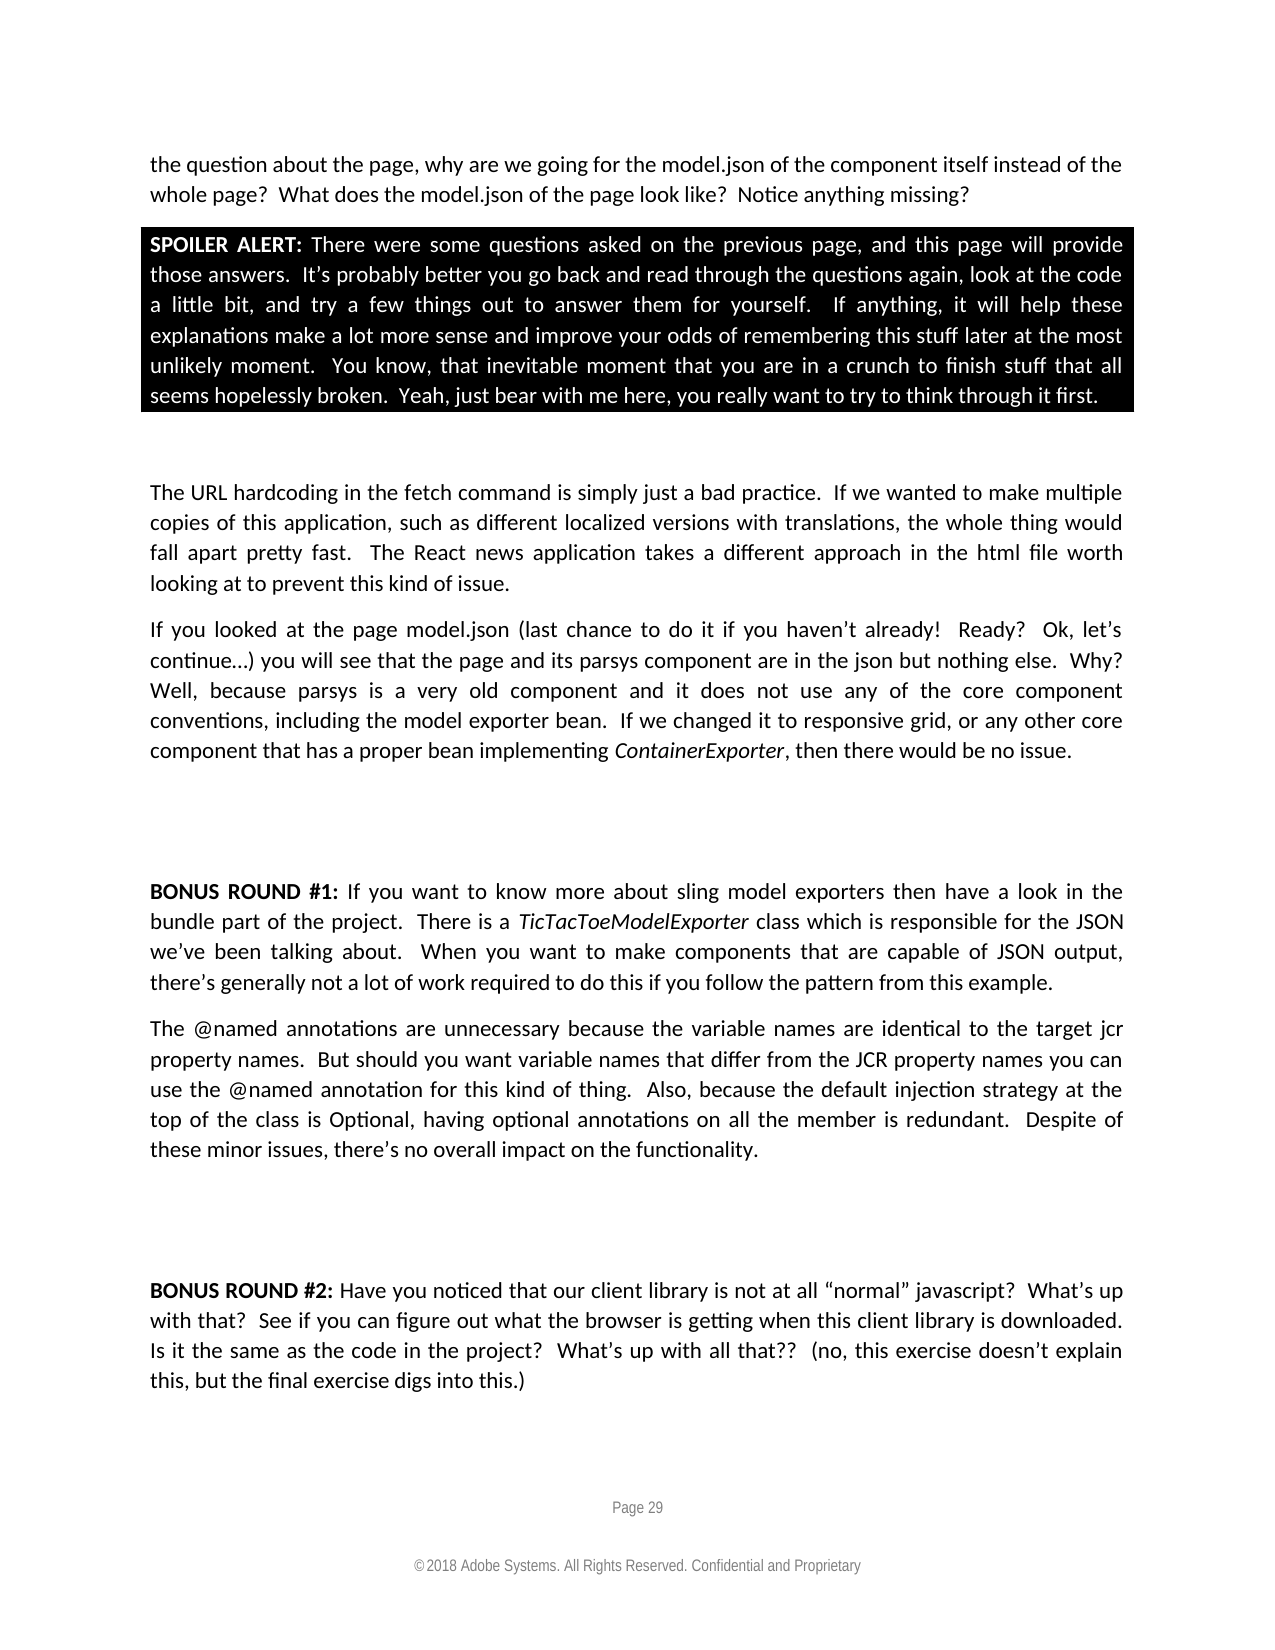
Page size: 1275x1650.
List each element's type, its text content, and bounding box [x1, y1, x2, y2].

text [150, 150, 1125, 208]
text The @named annotations are unnecessary because the variable names are identical to the target jcr property names. But should you want variable names that differ from the JCR property names you can use the @named annotation for this kind of thing. Also, because the default injection strategy at the top of the class is Optional, having optional annotations on all the member is redundant. Despite of these minor issues, there’s no overall impact on the functionality. [150, 1014, 1125, 1163]
text BONUS ROUND #2: Have you noticed that our client library is not at all “normal” javascript? What’s up with that? See if you can figure out what the browser is getting when this client library is downloaded. Is it the same as the code in the project? What’s up with all that?? (no, this exercise doesn’t explain this, but the final exercise digs into this.) [150, 1276, 1125, 1395]
text BONUS ROUND #1: If you want to know more about sling model exporters then have a look in the bundle part of the project. There is a TicTacToeModelExporter class which is responsible for the JSON we’ve been talking about. When you want to make components that are capable of JSON output, there’s generally not a lot of work required to do this if you follow the pattern from this example. [150, 877, 1125, 996]
text SPOILER ALERT: There were some questions asked on the previous page, and this page will provide those answers. It’s probably better you go back and read through the questions again, look at the code a little bit, and try a few things out to answer them for yourself. If anything, it will help these explanations make a lot more sense and improve your odds of remembering this stuff later at the most unlikely moment. You know, that inevitable moment that you are in a crunch to finish stuff that all seems hopelessly broken. Yeah, just bear with me here, you really want to try to think through it first. [142, 228, 1133, 411]
text The URL hardcoding in the fetch command is simply just a bad practice. If we wanted to make multiple copies of this application, such as different localized versions with translations, the whole thing would fall apart pretty fast. The React news application takes a different approach in the html file worth looking at to prevent this kind of issue. [150, 478, 1125, 597]
text If you looked at the page model.json (last chance to do it if you haven’t already! Ready? Ok, let’s continue…) you will see that the page and its parsys component are in the json but nothing else. Why? Well, because parsys is a very old component and it does not use any of the core component conventions, including the model exporter bean. If we changed it to responsive grid, or any other core component that has a proper bean implementing ContainerExporter, then there would be no issue. [150, 616, 1125, 764]
